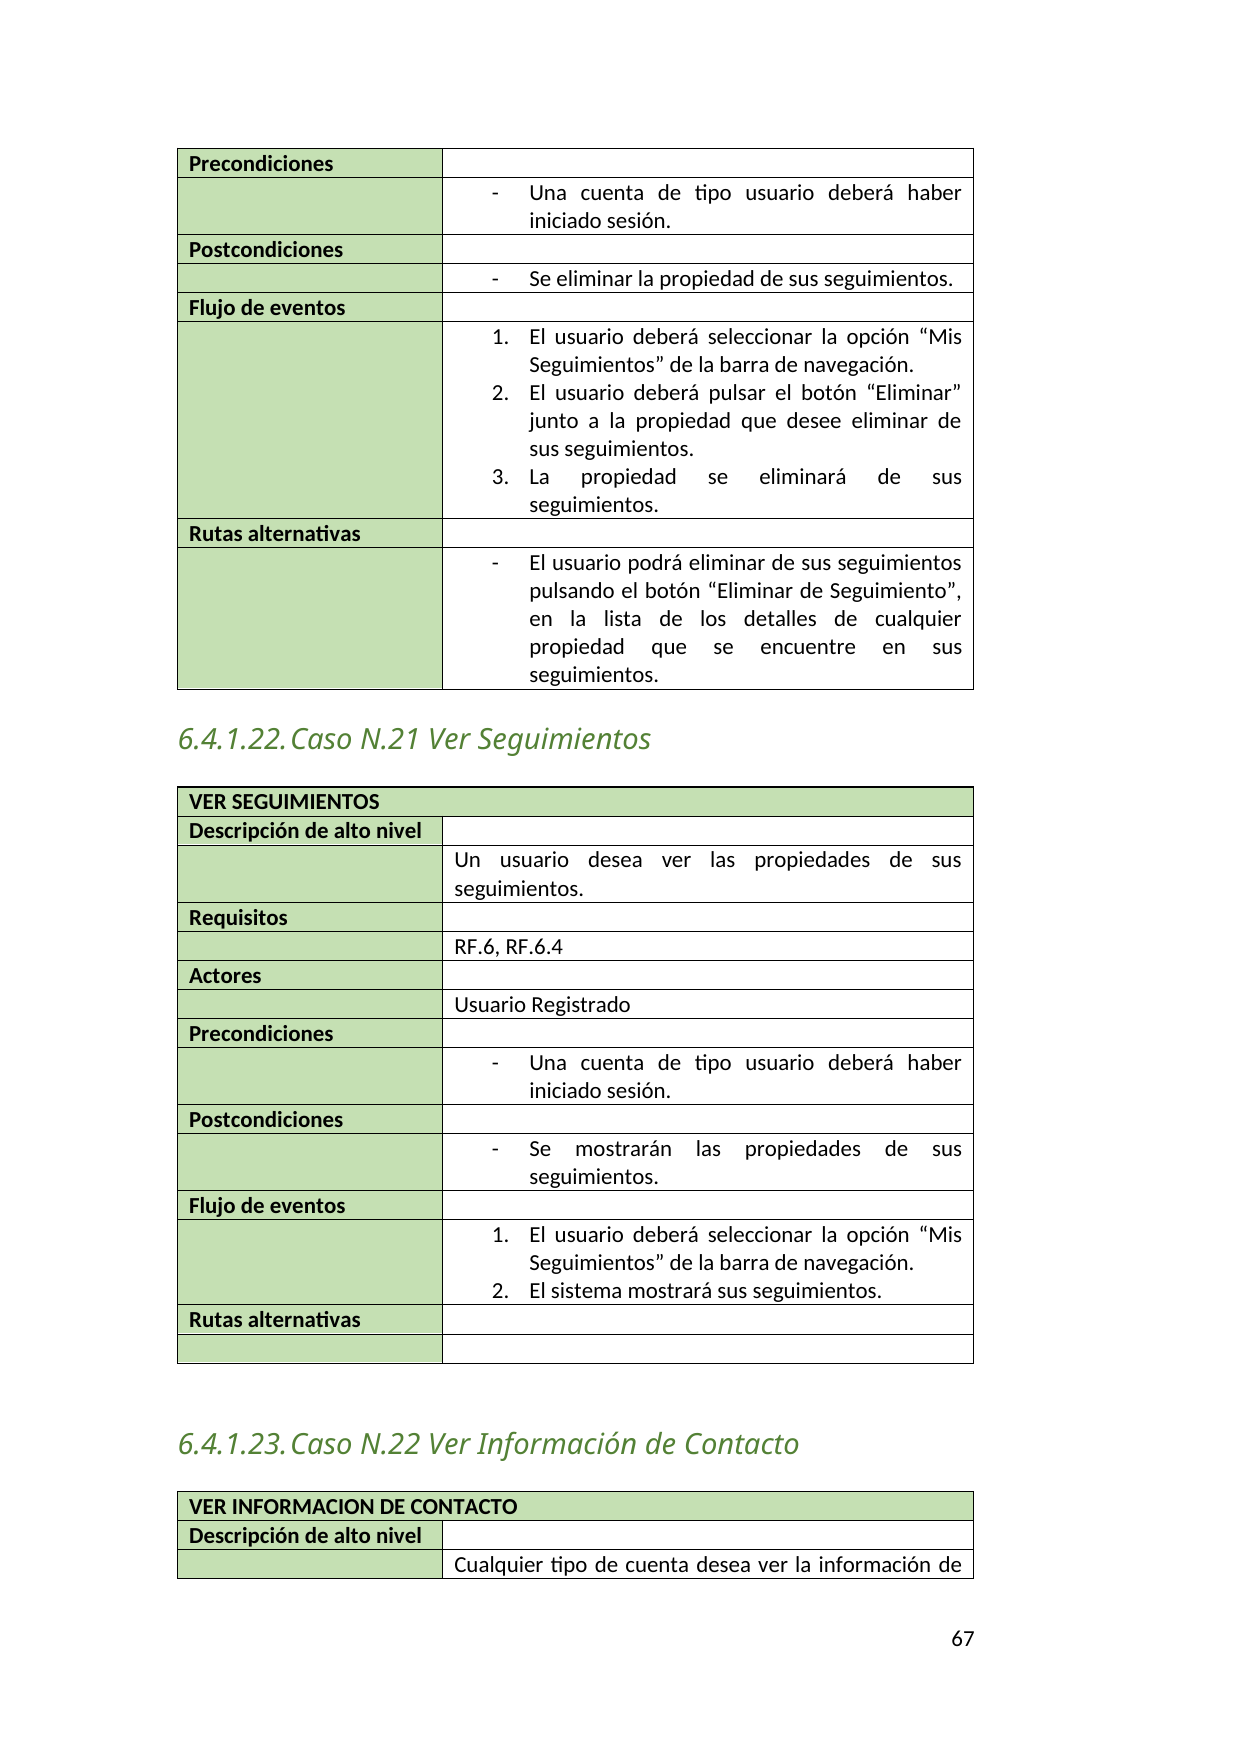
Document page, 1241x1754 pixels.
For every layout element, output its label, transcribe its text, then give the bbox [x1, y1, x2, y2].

table_cell Se eliminar la propiedad de sus seguimientos. [443, 264, 973, 292]
table_cell [178, 548, 442, 688]
table_cell [443, 961, 973, 989]
table_cell [178, 1048, 442, 1104]
table_cell Rutas alternativas [178, 519, 442, 547]
table_cell [178, 264, 442, 292]
table_cell Postcondiciones [178, 1105, 442, 1133]
table_cell [443, 903, 973, 931]
table_cell [178, 1134, 442, 1190]
table_cell Una cuenta de tipo usuario deberá haber iniciado sesión. [443, 178, 973, 234]
table_cell Rutas alternativas [178, 1305, 442, 1333]
subtitle Caso N.22 Ver Información de Contacto [177, 1423, 974, 1463]
table_cell Requisitos [178, 903, 442, 931]
table_cell [178, 1335, 442, 1362]
table_cell El usuario deberá seleccionar la opción “Mis Seguimientos” de la barra de navegación. El usuario deberá pulsar el botón “Eliminar” junto a la propiedad que desee eliminar de sus seguimientos. La propiedad se eliminará de sus seguimientos. [443, 322, 973, 518]
table_cell RF.6, RF.6.4 [443, 932, 973, 960]
table_cell [443, 149, 973, 177]
table_cell Descripción de alto nivel [178, 817, 442, 844]
table_cell [443, 1521, 973, 1549]
table_cell El usuario podrá eliminar de sus seguimientos pulsando el botón “Eliminar de Seguimiento”, en la lista de los detalles de cualquier propiedad que se encuentre en sus seguimientos. [443, 548, 973, 688]
table_cell Un usuario desea ver las propiedades de sus seguimientos. [443, 846, 973, 902]
table_cell [443, 1191, 973, 1219]
table_cell [178, 932, 442, 960]
table_cell Precondiciones [178, 149, 442, 177]
table_cell [443, 1105, 973, 1133]
table_cell Se mostrarán las propiedades de sus seguimientos. [443, 1134, 973, 1190]
table_cell [178, 322, 442, 518]
table_cell [443, 235, 973, 263]
table_cell [443, 1305, 973, 1333]
table_cell Descripción de alto nivel [178, 1521, 442, 1549]
table_cell [178, 1550, 442, 1578]
subtitle Caso N.21 Ver Seguimientos [177, 719, 974, 758]
table_cell El usuario deberá seleccionar la opción “Mis Seguimientos” de la barra de navegación. El sistema mostrará sus seguimientos. [443, 1220, 973, 1304]
table_cell Flujo de eventos [178, 1191, 442, 1219]
table_cell [443, 519, 973, 547]
table_cell [443, 293, 973, 321]
table_cell Usuario Registrado [443, 990, 973, 1018]
table_cell [178, 846, 442, 902]
table_header VER INFORMACION DE CONTACTO [178, 1492, 973, 1520]
table_cell Postcondiciones [178, 235, 442, 263]
table_cell [178, 178, 442, 234]
table_header VER SEGUIMIENTOS [178, 788, 973, 816]
table_cell Una cuenta de tipo usuario deberá haber iniciado sesión. [443, 1048, 973, 1104]
table_cell [178, 990, 442, 1018]
table_cell [178, 1220, 442, 1304]
table_cell Precondiciones [178, 1019, 442, 1047]
table_cell Flujo de eventos [178, 293, 442, 321]
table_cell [443, 1550, 973, 1578]
table_cell [443, 817, 973, 844]
table_cell [443, 1335, 973, 1362]
table_cell Actores [178, 961, 442, 989]
table_cell [443, 1019, 973, 1047]
